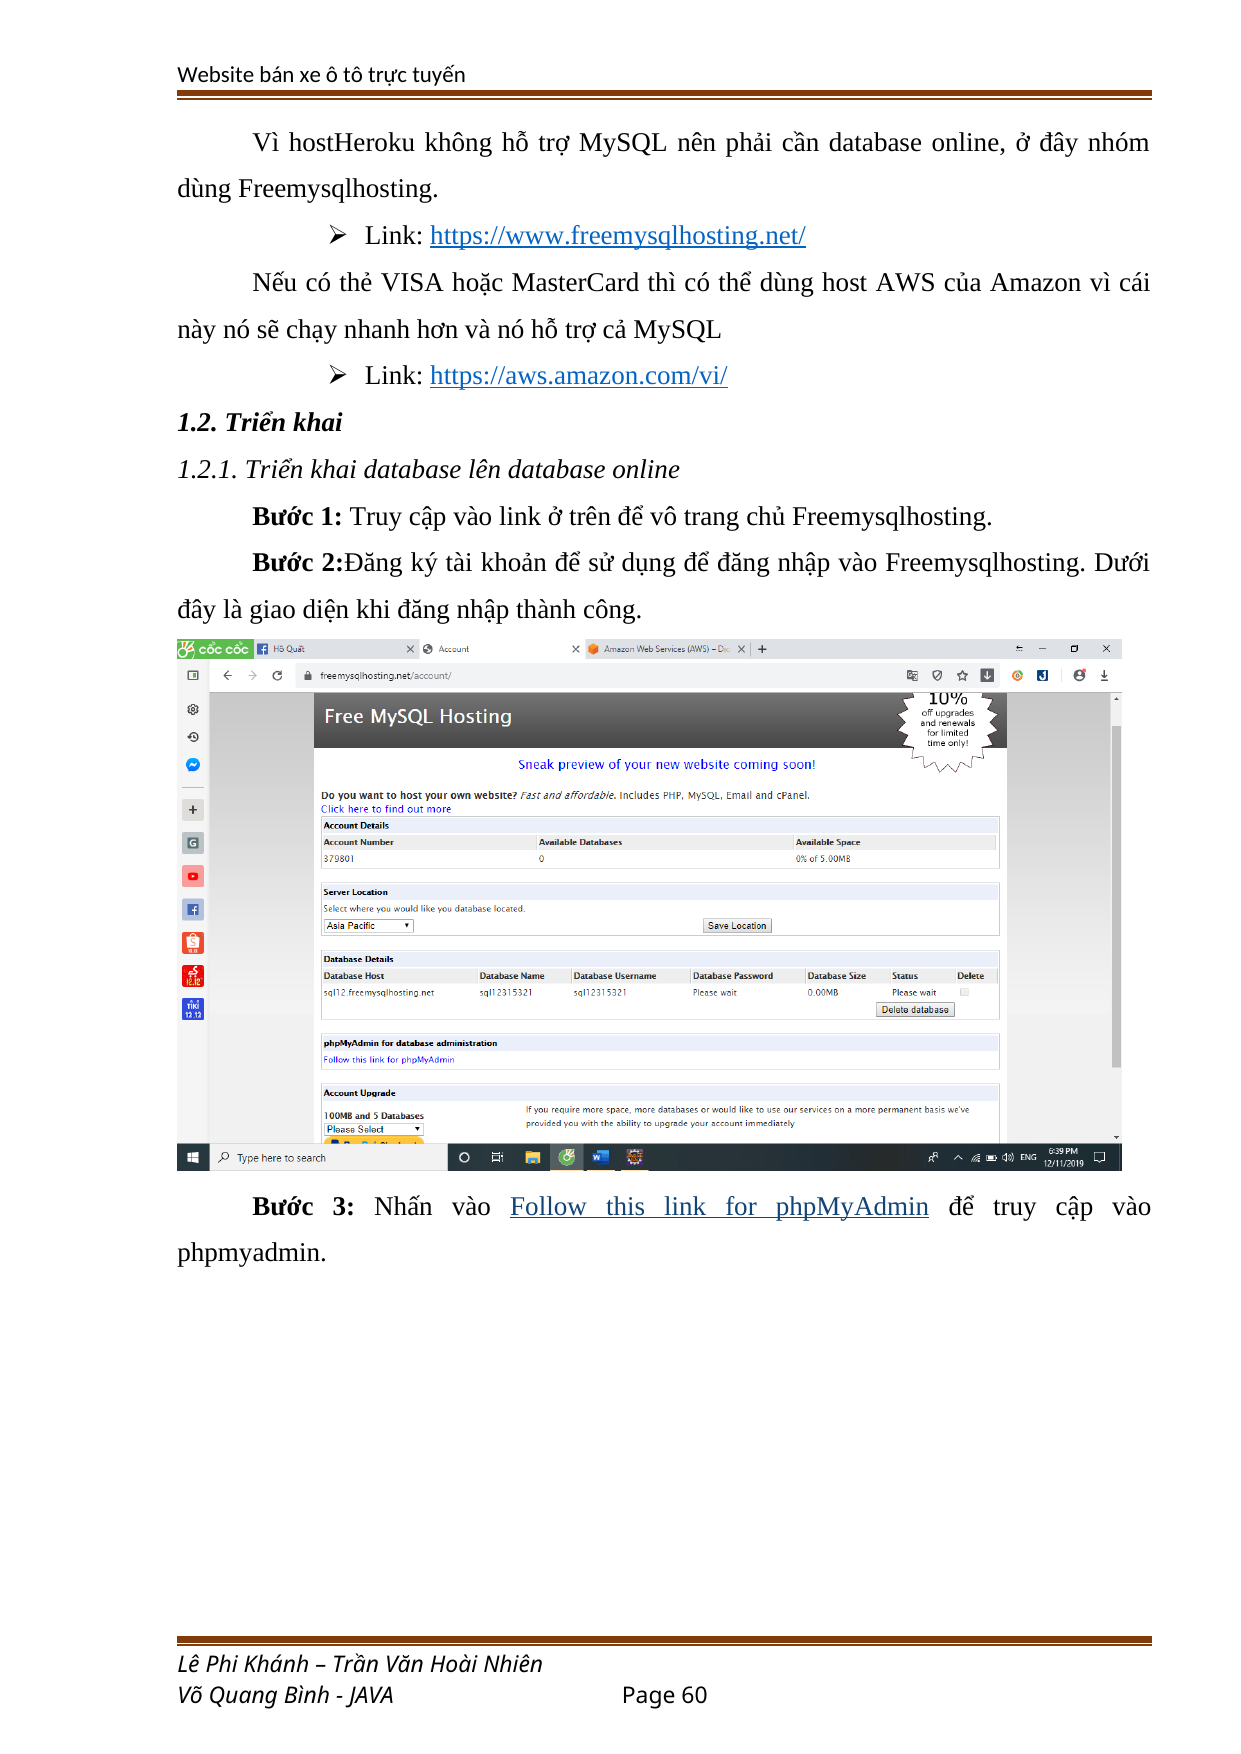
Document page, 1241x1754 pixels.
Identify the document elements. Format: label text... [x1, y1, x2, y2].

text 1.2.1. Triển khai database lên database online [177, 453, 1152, 484]
picture [177, 639, 1122, 1171]
text Bước 3: Nhấn vào Follow this link for phpMyAdmin để truy cập vào phpmyadmin. [177, 1190, 1152, 1268]
list Link: https://www.freemysqlhosting.net/ [327, 219, 1152, 250]
text Bước 2:Đăng ký tài khoản để sử dụng để đăng nhập vào Freemysqlhosting. Dưới đây là giao diện khi đăng nhập thành công. [177, 546, 1152, 624]
text Bước 1: Truy cập vào link ở trên để vô trang chủ Freemysqlhosting. [177, 499, 1152, 531]
text 1.2. Triển khai [177, 406, 1152, 437]
text Vì hostHeroku không hỗ trợ MySQL nên phải cần database online, ở đây nhóm dùng Freemysqlhosting. [177, 126, 1152, 204]
list Link: https://aws.amazon.com/vi/ [327, 359, 1152, 391]
text Nếu có thẻ VISA hoặc MasterCard thì có thể dùng host AWS của Amazon vì cái này nó sẽ chạy nhanh hơn và nó hỗ trợ cả MySQL [177, 266, 1152, 344]
